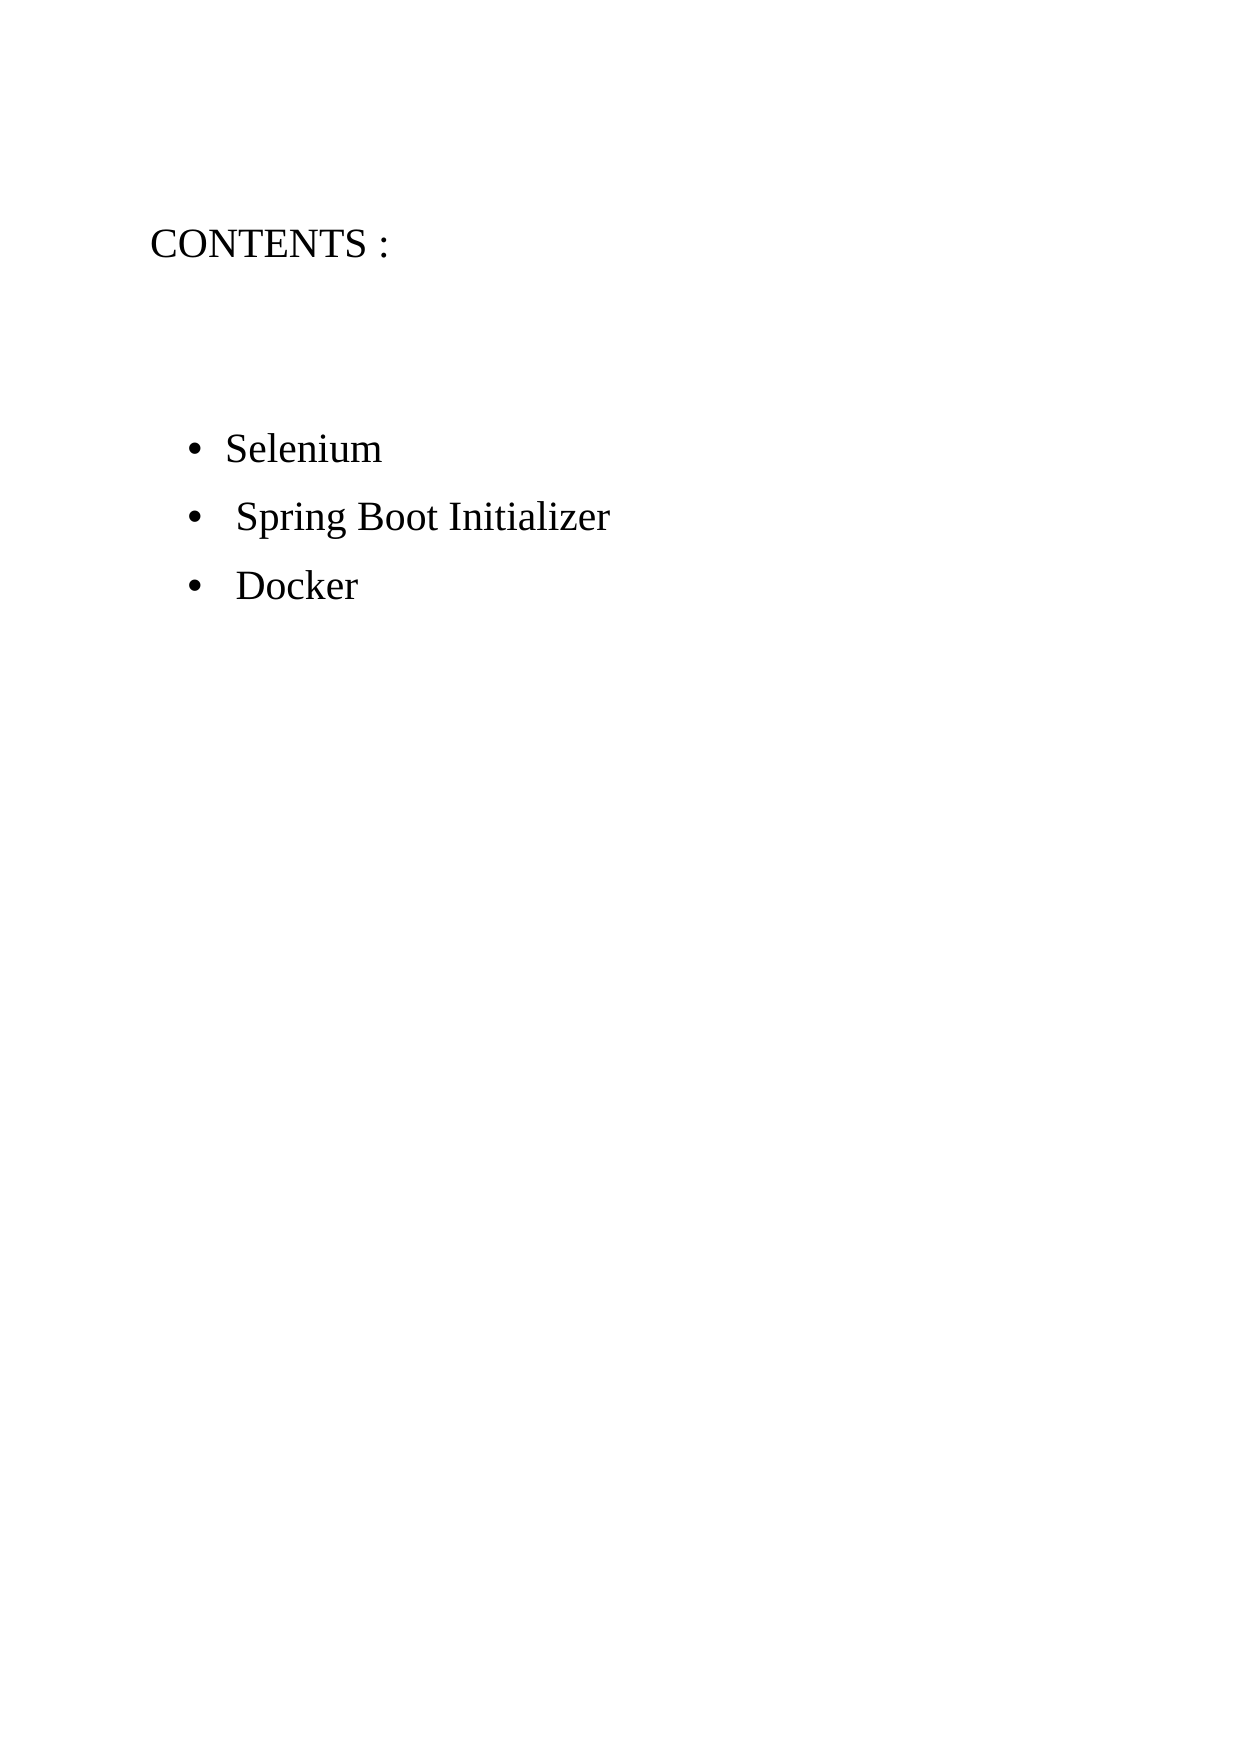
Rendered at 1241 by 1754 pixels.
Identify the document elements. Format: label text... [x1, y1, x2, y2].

list Docker [187, 560, 1090, 608]
list Spring Boot Initializer [187, 492, 1090, 540]
list Selenium [187, 423, 1090, 471]
text CONTENTS : [150, 218, 1090, 266]
